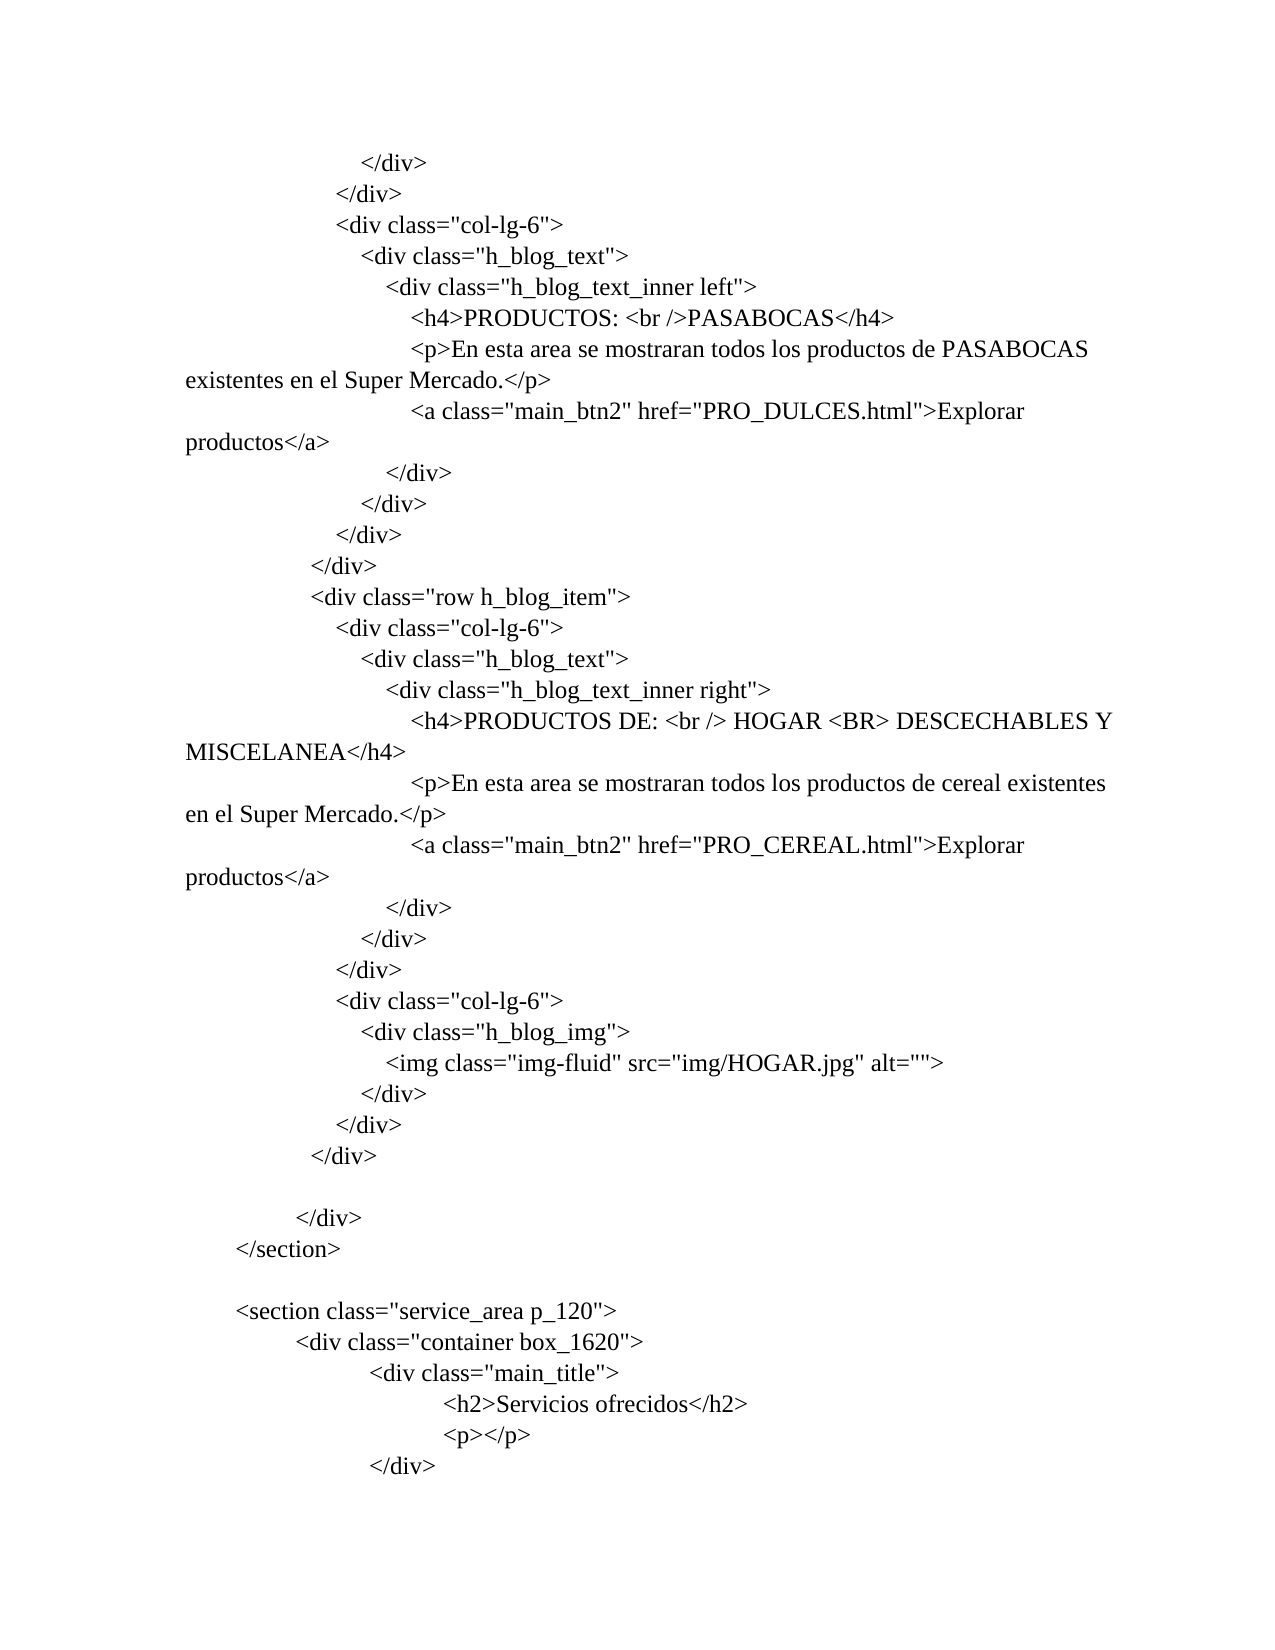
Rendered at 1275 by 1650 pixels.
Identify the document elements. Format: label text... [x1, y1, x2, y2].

list <div class="col-lg-6"> [185, 986, 1127, 1014]
list </div> [185, 1141, 1127, 1170]
list </div> [185, 924, 1127, 952]
list <h2>Servicios ofrecidos</h2> [185, 1389, 1127, 1418]
list <div class="h_blog_img"> [185, 1017, 1127, 1046]
list </div> [185, 955, 1127, 983]
list <section class="service_area p_120"> [185, 1296, 1127, 1325]
list <p>En esta area se mostraran todos los productos de cereal existentes en el Super Mercado.</p> [185, 768, 1127, 828]
list <a class="main_btn2" href="PRO_DULCES.html">Explorar productos</a> [185, 396, 1127, 456]
list <div class="h_blog_text_inner right"> [185, 675, 1127, 704]
list <div class="col-lg-6"> [185, 210, 1127, 238]
list </div> [185, 520, 1127, 549]
list </div> [185, 458, 1127, 487]
list </div> [185, 1203, 1127, 1232]
list </section> [185, 1234, 1127, 1263]
list <p>En esta area se mostraran todos los productos de PASABOCAS existentes en el Super Mercado.</p> [185, 334, 1127, 394]
list <div class="h_blog_text"> [185, 241, 1127, 269]
list <div class="container box_1620"> [185, 1327, 1127, 1356]
list </div> [185, 1451, 1127, 1480]
list </div> [185, 1079, 1127, 1108]
list <img class="img-fluid" src="img/HOGAR.jpg" alt=""> [185, 1048, 1127, 1077]
list <div class="col-lg-6"> [185, 613, 1127, 642]
list <div class="main_title"> [185, 1358, 1127, 1387]
list <div class="h_blog_text"> [185, 644, 1127, 673]
list </div> [185, 148, 1127, 176]
list </div> [185, 179, 1127, 207]
list <p></p> [185, 1420, 1127, 1449]
list <a class="main_btn2" href="PRO_CEREAL.html">Explorar productos</a> [185, 831, 1127, 890]
list <h4>PRODUCTOS: <br />PASABOCAS</h4> [185, 303, 1127, 332]
list </div> [185, 551, 1127, 580]
list </div> [185, 893, 1127, 921]
list <div class="row h_blog_item"> [185, 582, 1127, 611]
list </div> [185, 489, 1127, 518]
list <div class="h_blog_text_inner left"> [185, 272, 1127, 301]
list <h4>PRODUCTOS DE: <br /> HOGAR <BR> DESCECHABLES Y MISCELANEA</h4> [185, 706, 1127, 766]
list </div> [185, 1110, 1127, 1139]
